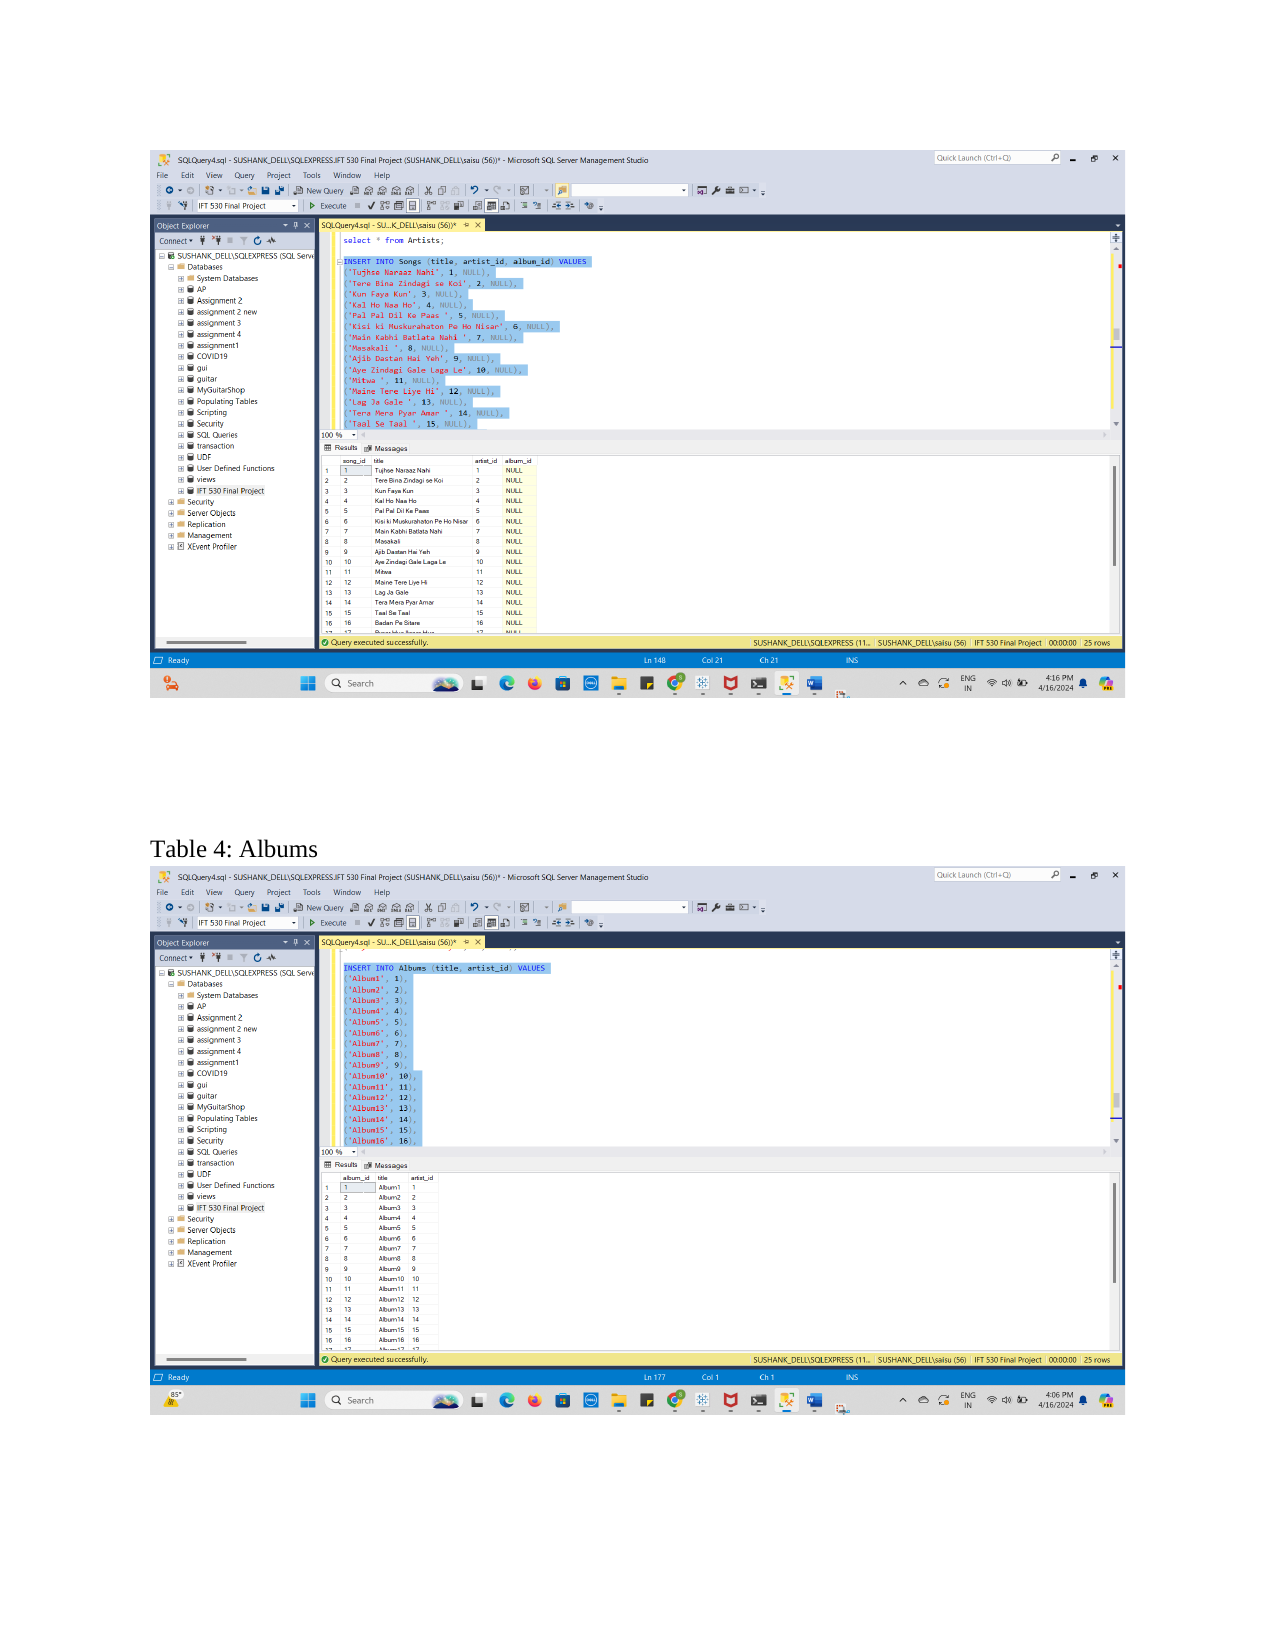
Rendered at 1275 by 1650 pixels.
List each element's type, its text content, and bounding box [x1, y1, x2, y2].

picture [150, 150, 1125, 698]
picture [150, 866, 1125, 1415]
text Table 4: Albums [150, 834, 1125, 863]
